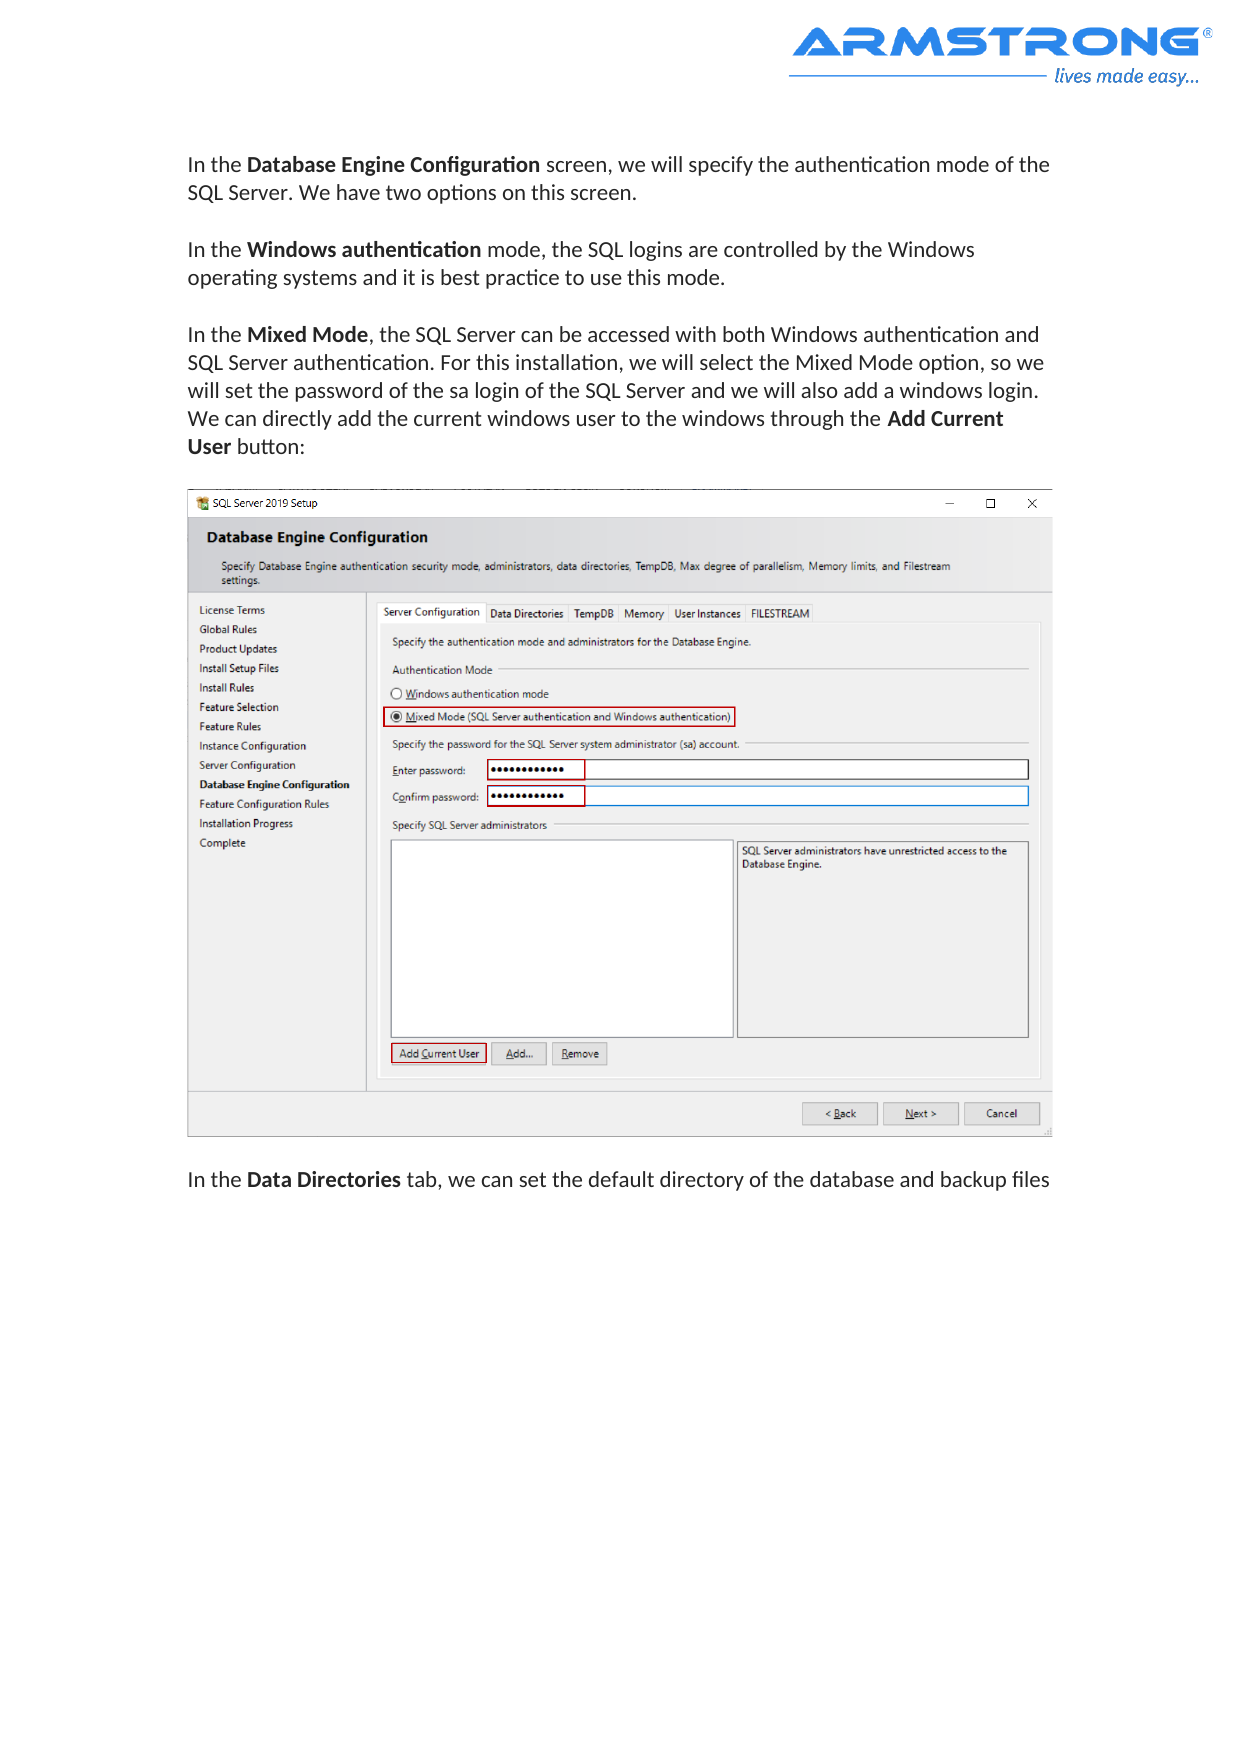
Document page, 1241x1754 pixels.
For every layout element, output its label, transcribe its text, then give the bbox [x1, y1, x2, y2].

picture [788, 27, 1213, 87]
text In the Windows authentication mode, the SQL logins are controlled by the Windows operating systems and it is best practice to use this mode. [727, 235, 1053, 291]
picture [187, 489, 1053, 1137]
text In the Database Engine Configuration screen, we will specify the authentication mode of the SQL Server. We have two options on this screen. [638, 150, 1053, 206]
text In the Mixed Mode, the SQL Server can be accessed with both Windows authentication and SQL Server authentication. For this installation, we will select the Mixed Mode option, so we will set the password of the sa login of the SQL Server and we will also add a windows login. We can directly add the current windows user to the windows through the Add Current User button: [187, 320, 1053, 461]
